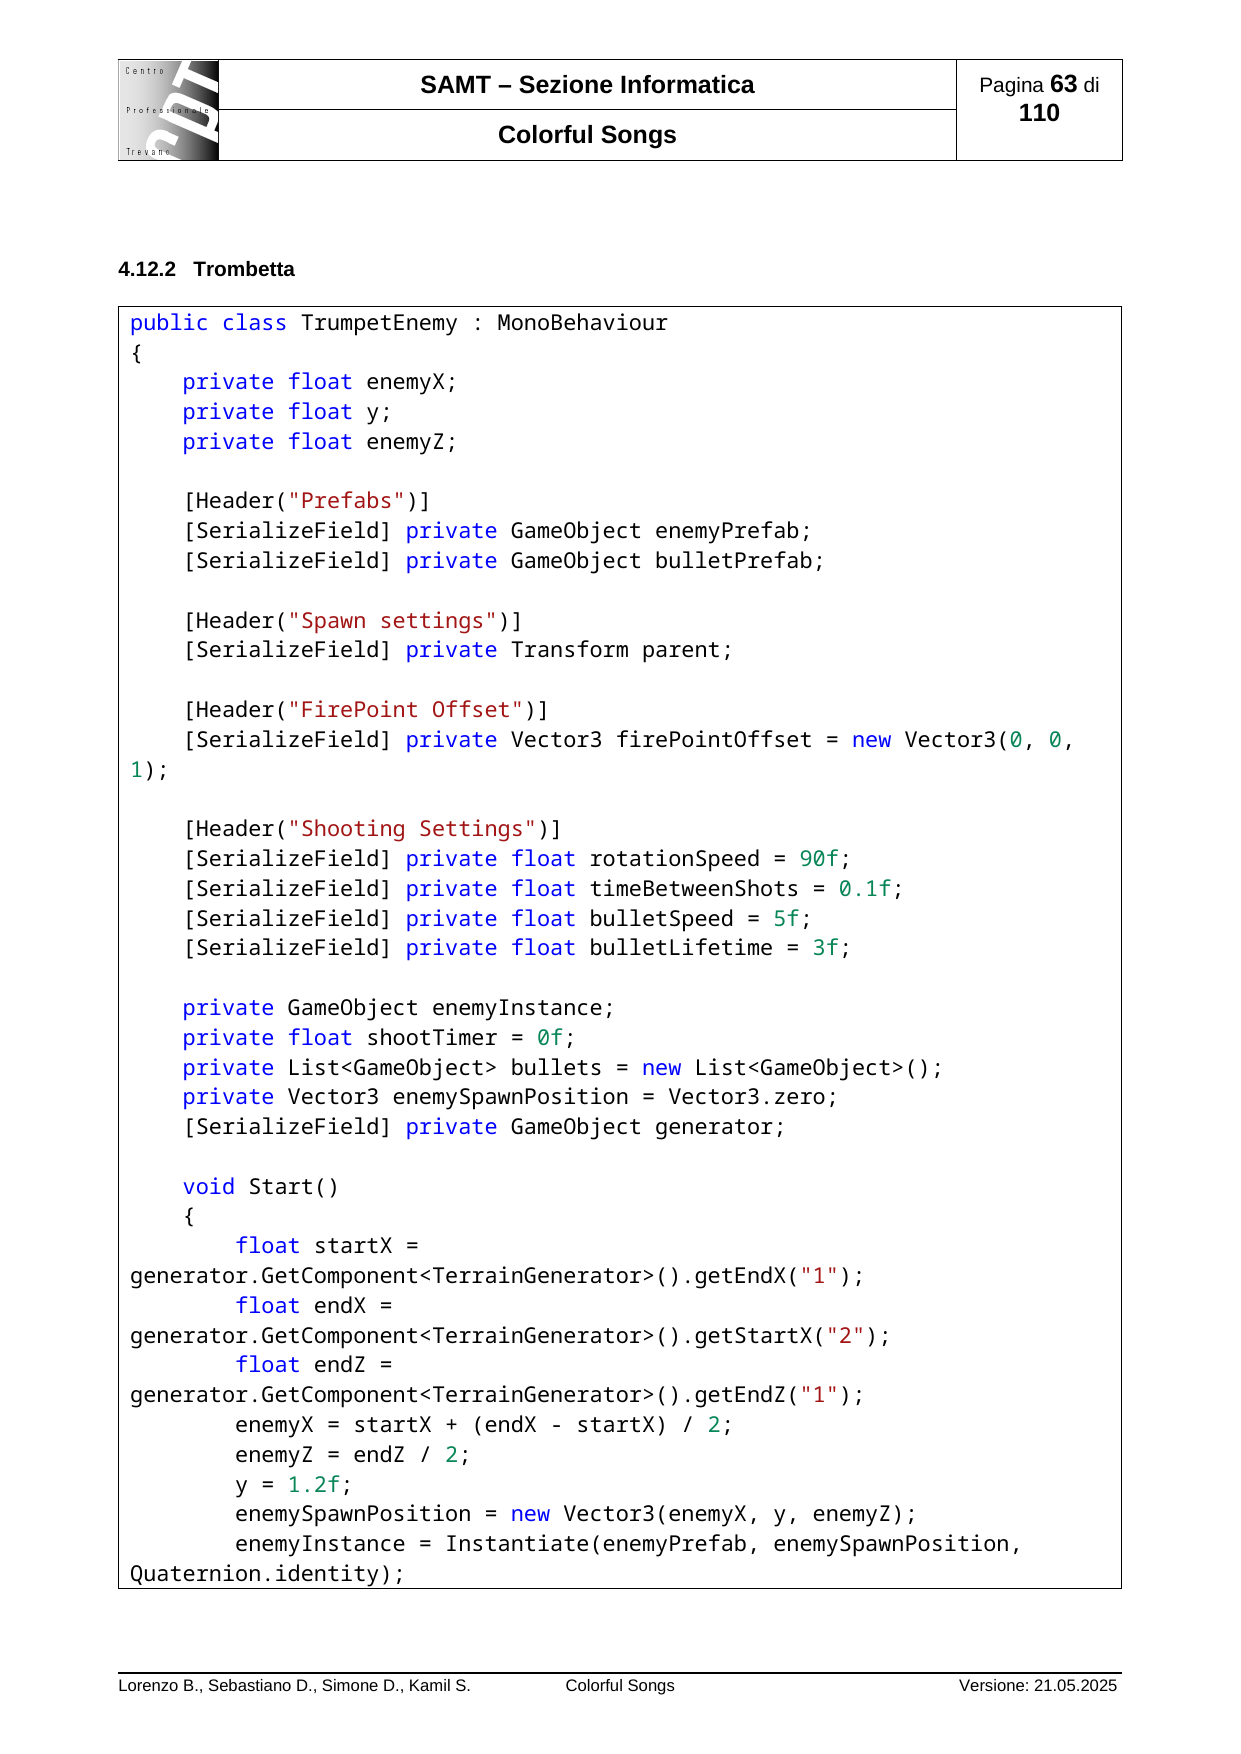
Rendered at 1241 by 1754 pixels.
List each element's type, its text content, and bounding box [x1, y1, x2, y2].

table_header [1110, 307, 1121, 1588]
picture [118, 60, 219, 160]
subtitle Trombetta [118, 257, 1122, 281]
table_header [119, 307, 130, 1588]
